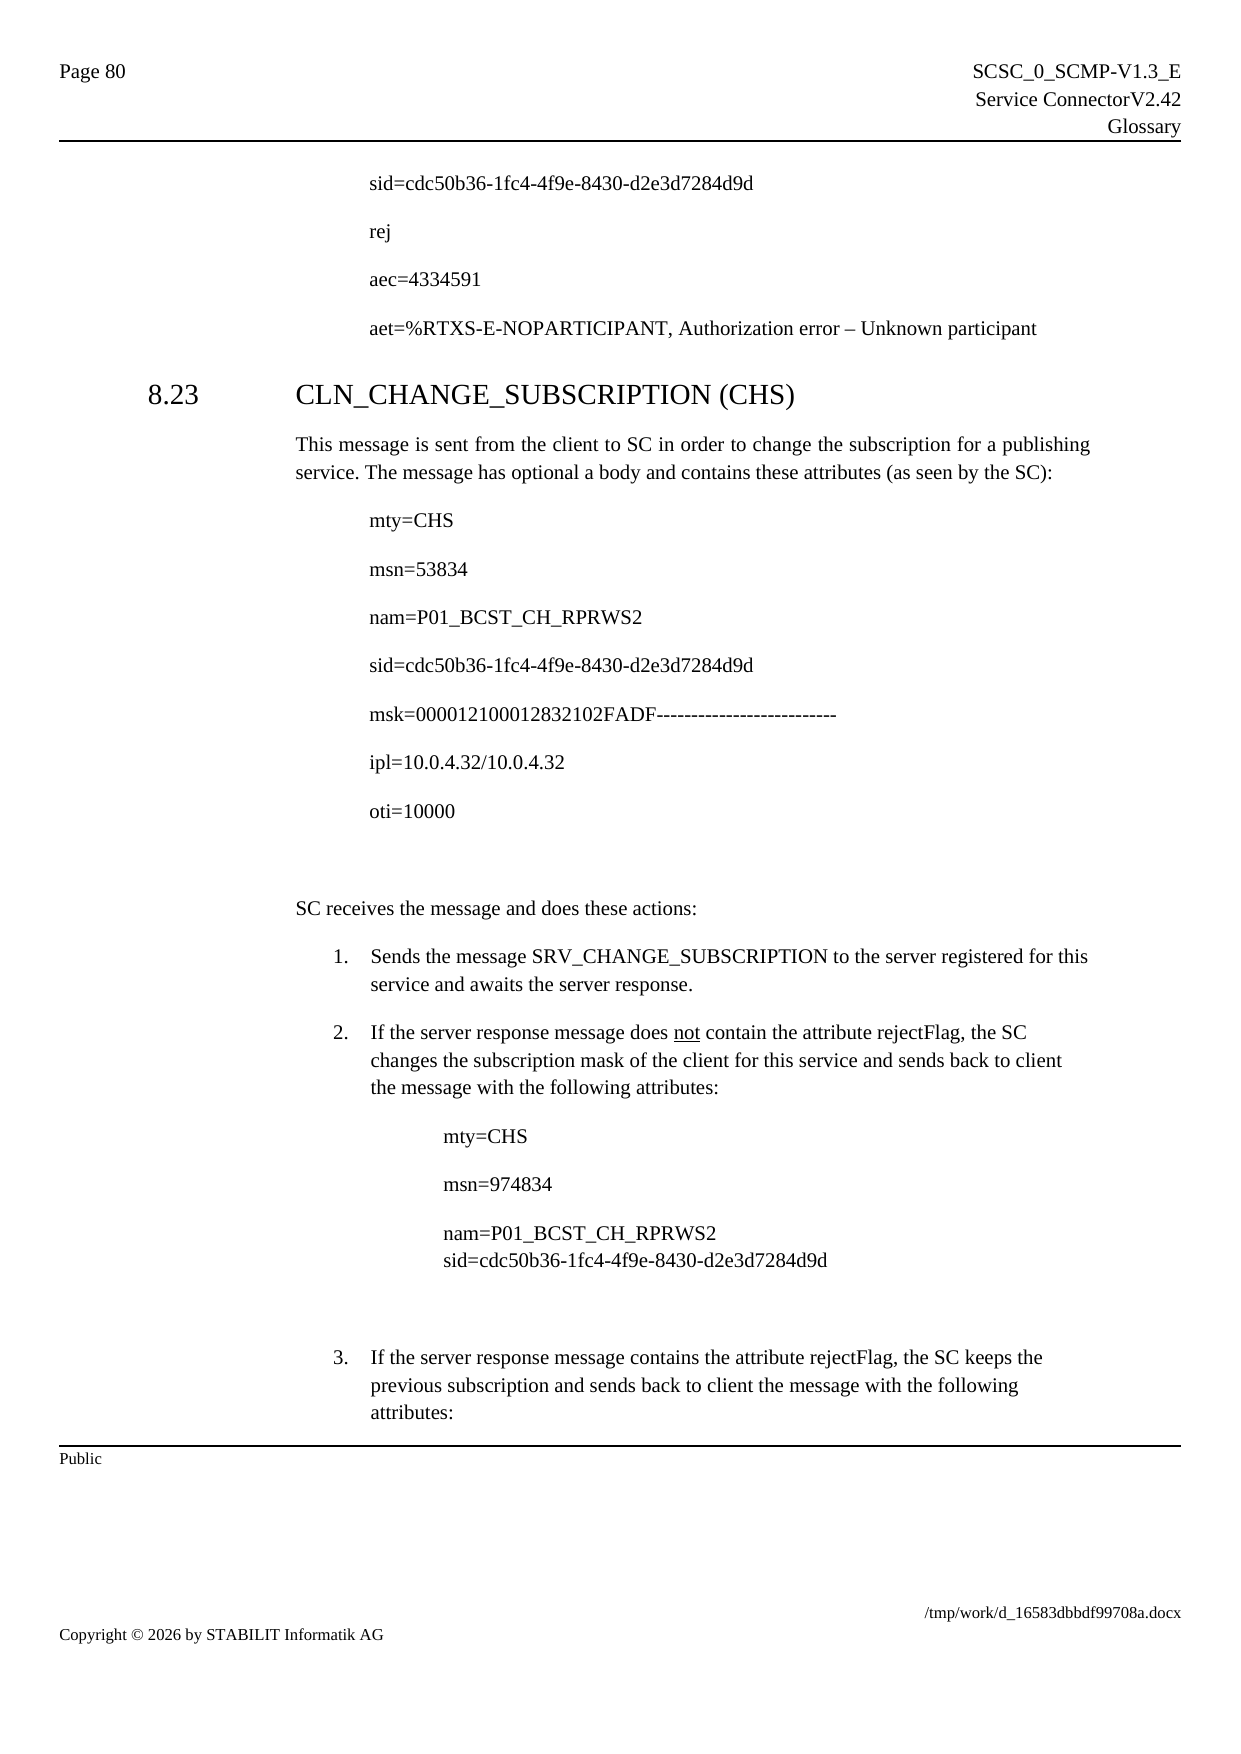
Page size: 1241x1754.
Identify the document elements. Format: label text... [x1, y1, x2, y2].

text sid=cdc50b36-1fc4-4f9e-8430-d2e3d7284d9d [369, 653, 1092, 677]
text This message is sent from the client to SC in order to change the subscription for a publishing service. The message has optional a body and contains these attributes (as seen by the SC): [295, 432, 1092, 484]
text nam=P01_BCST_CH_RPRWS2 [369, 605, 1092, 629]
text mty=CHS [369, 508, 1092, 532]
text mty=CHS [443, 1124, 1092, 1148]
text msn=53834 [369, 556, 1092, 581]
text msk=000012100012832102FADF-------------------------- [369, 702, 1092, 726]
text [369, 171, 1092, 194]
list Sends the message SRV_CHANGE_SUBSCRIPTION to the server registered for this service and awaits the server response. [333, 944, 1092, 996]
text ipl=10.0.4.32/10.0.4.32 [369, 750, 1092, 774]
text oti=10000 [369, 799, 1092, 823]
text rej [369, 219, 1092, 243]
subtitle CLN_CHANGE_SUBSCRIPTION (CHS) [148, 377, 1092, 410]
list If the server response message does not contain the attribute rejectFlag, the SC changes the subscription mask of the client for this service and sends back to client the message with the following attributes: [333, 1020, 1092, 1099]
text aec=4334591 [369, 267, 1092, 291]
text msn=974834 [443, 1172, 1092, 1196]
text SC receives the message and does these actions: [295, 896, 1092, 919]
list If the server response message contains the attribute rejectFlag, the SC keeps the previous subscription and sends back to client the message with the following attributes: [333, 1345, 1092, 1424]
text nam=P01_BCST_CH_RPRWS2 sid=cdc50b36-1fc4-4f9e-8430-d2e3d7284d9d [443, 1221, 1092, 1272]
text aet=%RTXS-E-NOPARTICIPANT, Authorization error – Unknown participant [369, 316, 1092, 340]
